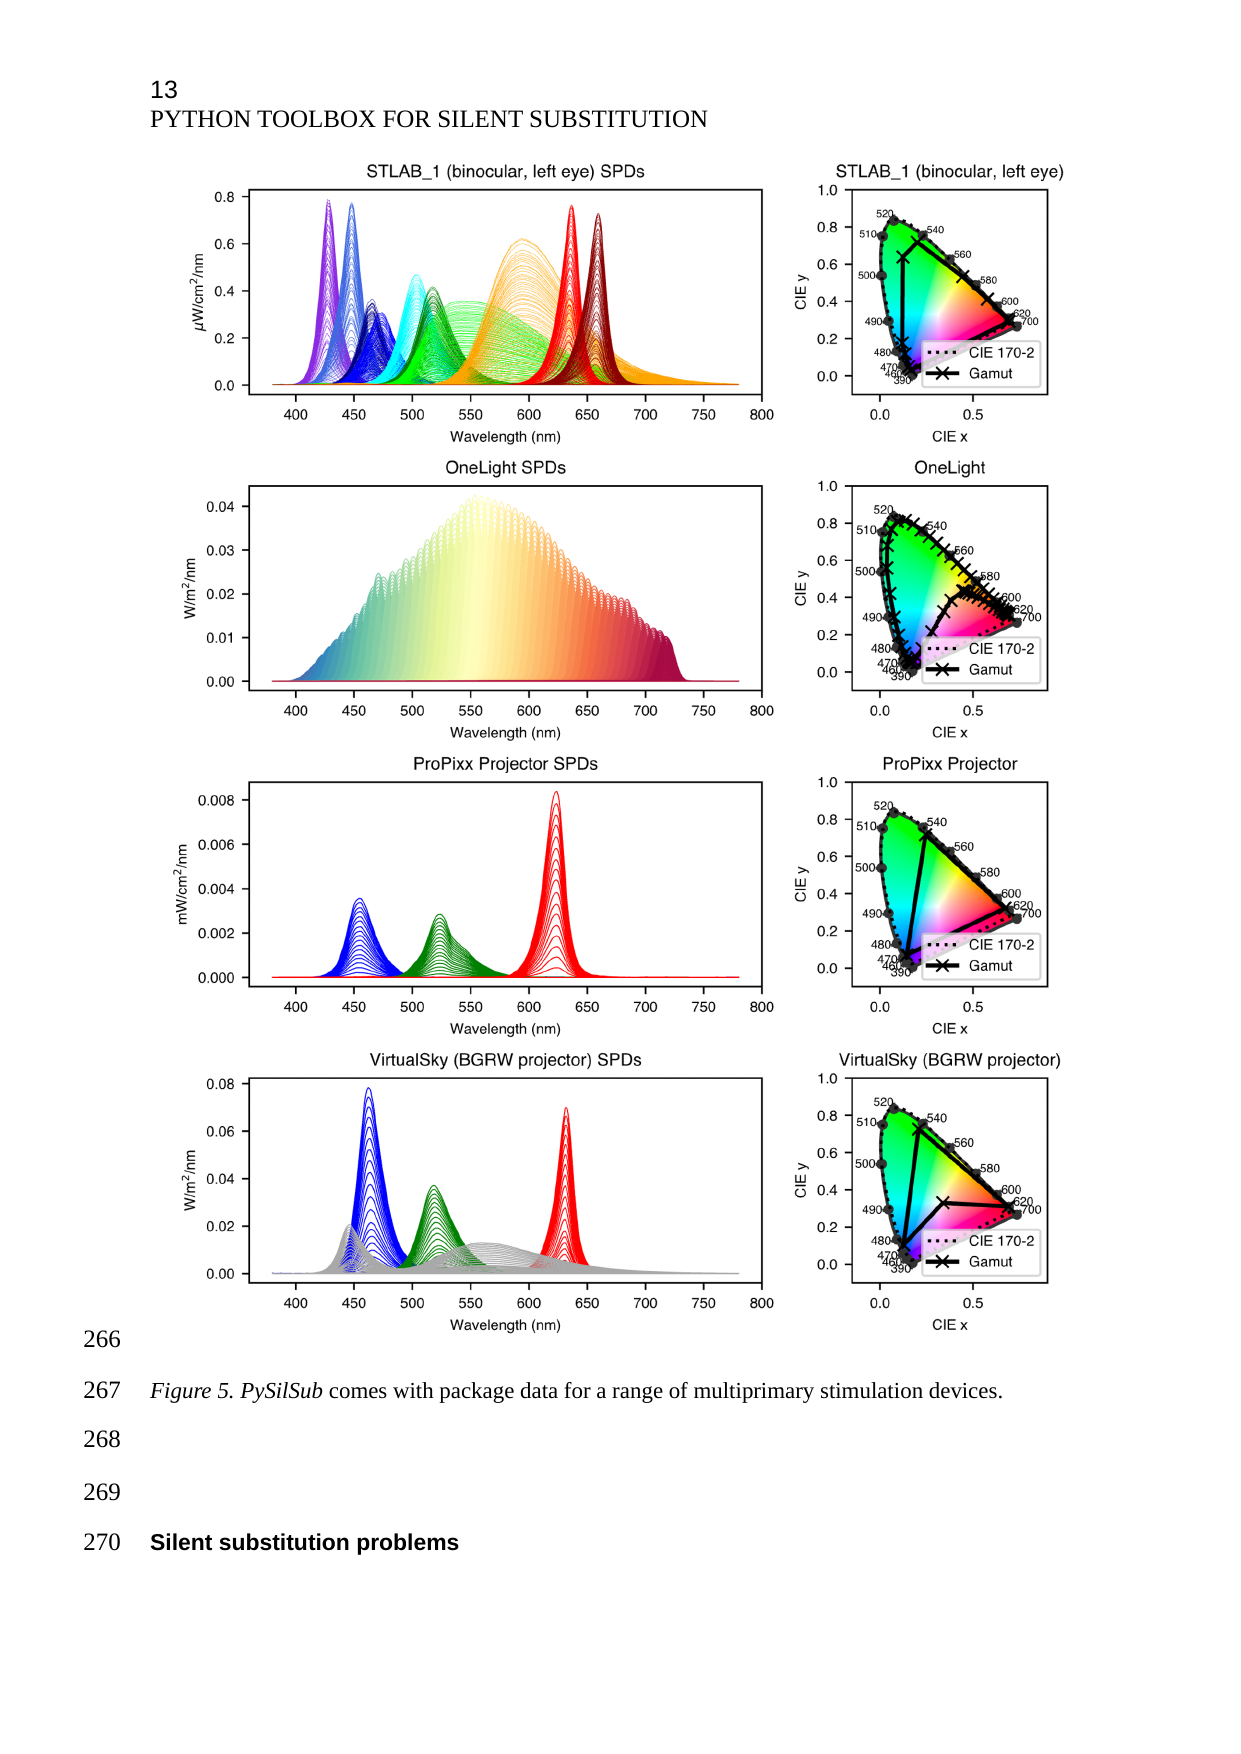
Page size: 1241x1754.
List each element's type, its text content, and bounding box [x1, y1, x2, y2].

picture [161, 150, 1079, 1348]
text Silent substitution problems [150, 1529, 1090, 1556]
